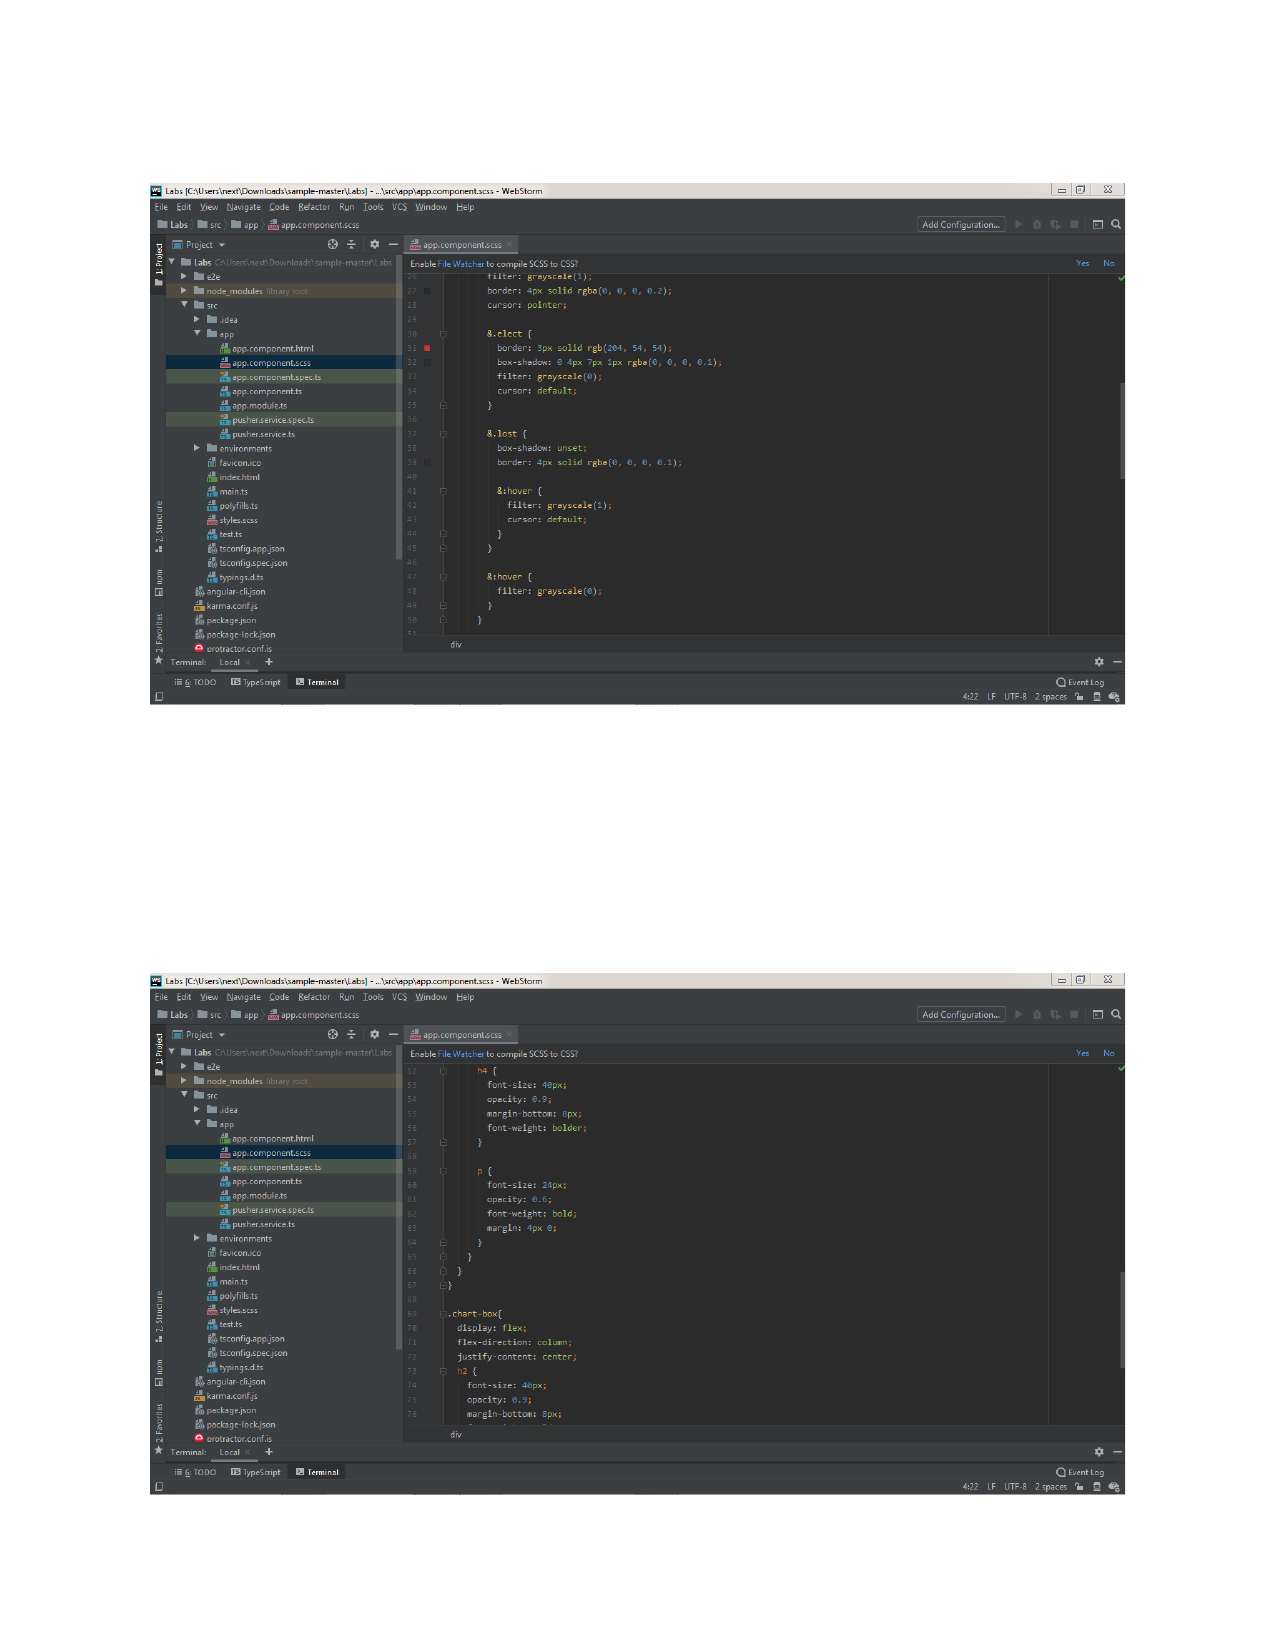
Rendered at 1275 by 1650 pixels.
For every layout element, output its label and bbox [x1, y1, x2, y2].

picture [150, 183, 1125, 705]
picture [150, 973, 1125, 1495]
